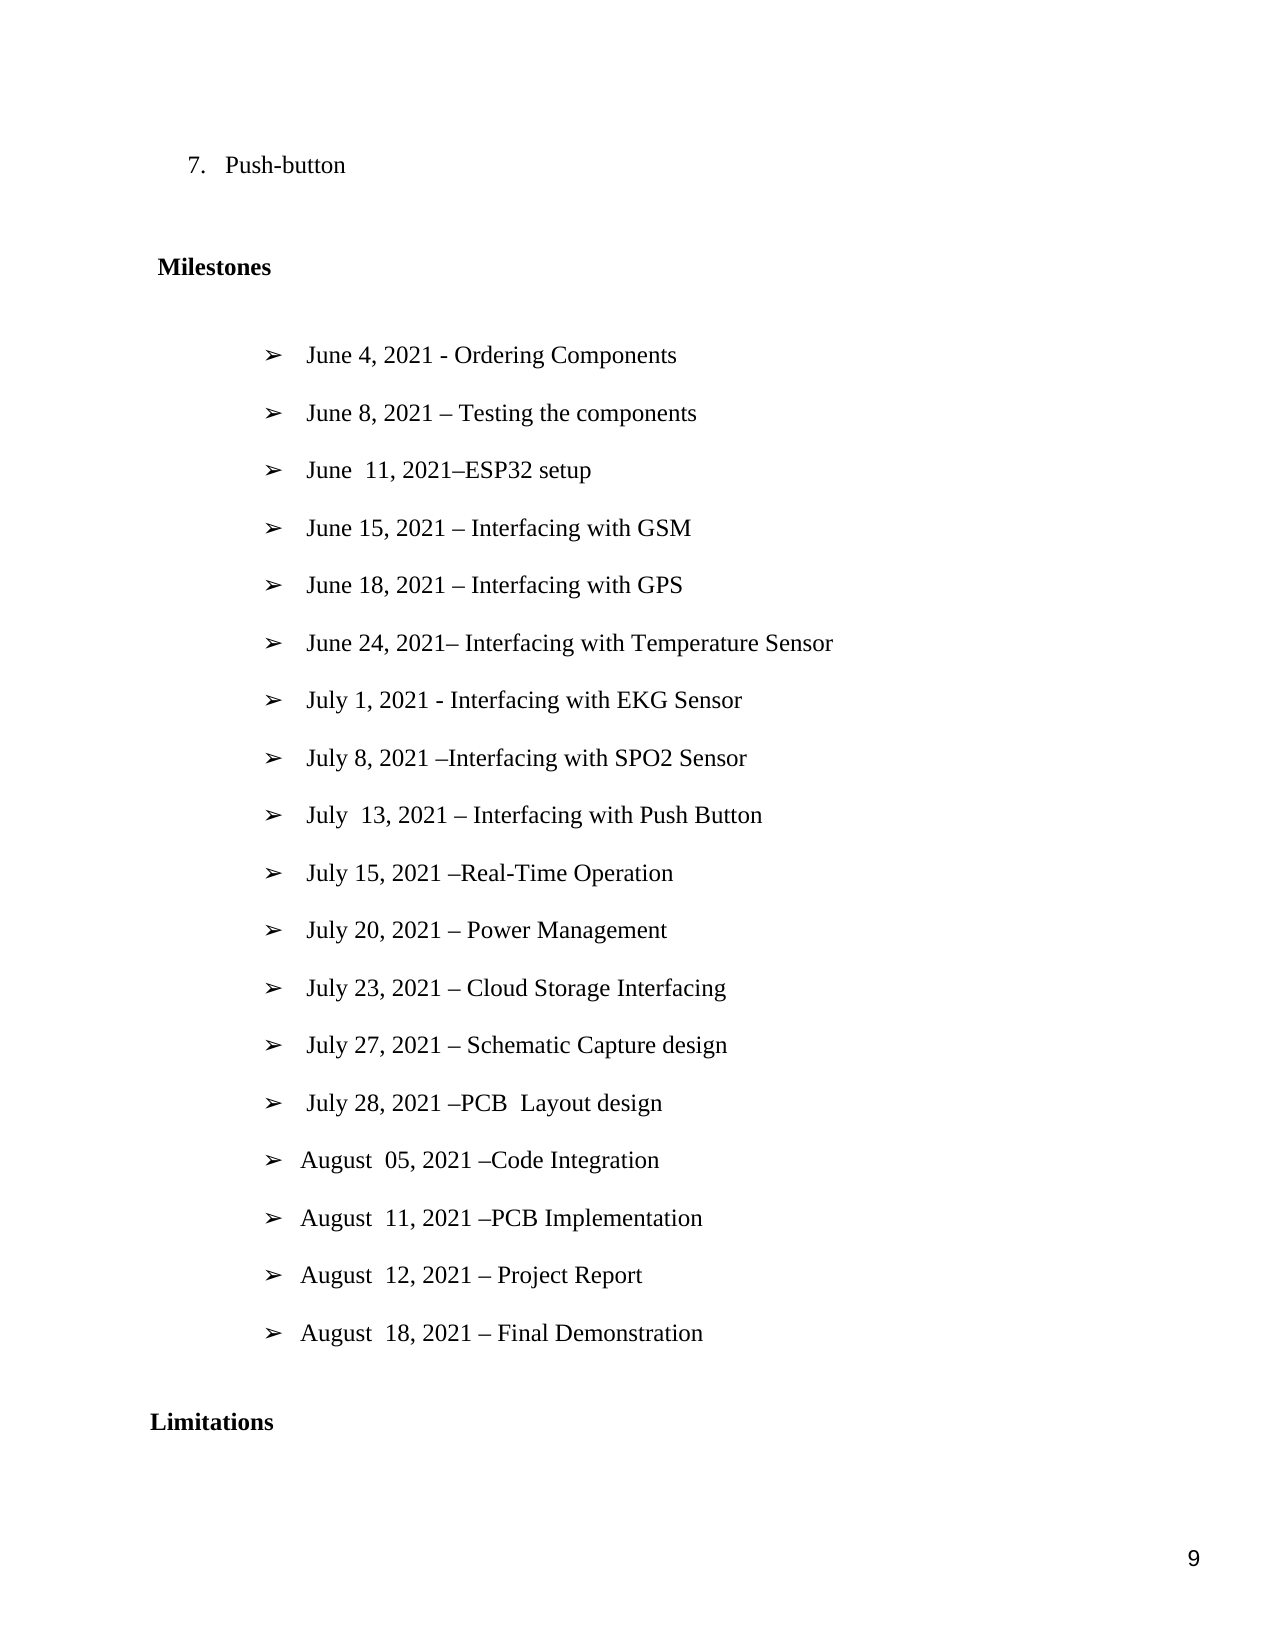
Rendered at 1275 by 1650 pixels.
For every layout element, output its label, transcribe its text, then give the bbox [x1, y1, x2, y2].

list Push-button [187, 150, 1200, 179]
list August 18, 2021 – Final Demonstration [262, 1318, 1200, 1347]
list July 28, 2021 –PCB Layout design [262, 1088, 1200, 1117]
list June 4, 2021 - Ordering Components [262, 340, 1200, 369]
list June 8, 2021 – Testing the components [262, 398, 1200, 427]
list July 15, 2021 –Real-Time Operation [262, 858, 1200, 887]
list July 23, 2021 – Cloud Storage Interfacing [262, 973, 1200, 1002]
list August 05, 2021 –Code Integration [262, 1145, 1200, 1174]
list July 13, 2021 – Interfacing with Push Button [262, 800, 1200, 829]
list July 20, 2021 – Power Management [262, 915, 1200, 944]
list June 15, 2021 – Interfacing with GSM [262, 513, 1200, 542]
list August 11, 2021 –PCB Implementation [262, 1203, 1200, 1232]
list June 24, 2021– Interfacing with Temperature Sensor [262, 628, 1200, 657]
text Limitations [150, 1407, 1200, 1435]
text Milestones [150, 252, 1200, 280]
list July 27, 2021 – Schematic Capture design [262, 1030, 1200, 1059]
list June 11, 2021–ESP32 setup [262, 455, 1200, 484]
list July 8, 2021 –Interfacing with SPO2 Sensor [262, 743, 1200, 772]
list July 1, 2021 - Interfacing with EKG Sensor [262, 685, 1200, 714]
list June 18, 2021 – Interfacing with GPS [262, 570, 1200, 599]
list August 12, 2021 – Project Report [262, 1260, 1200, 1289]
